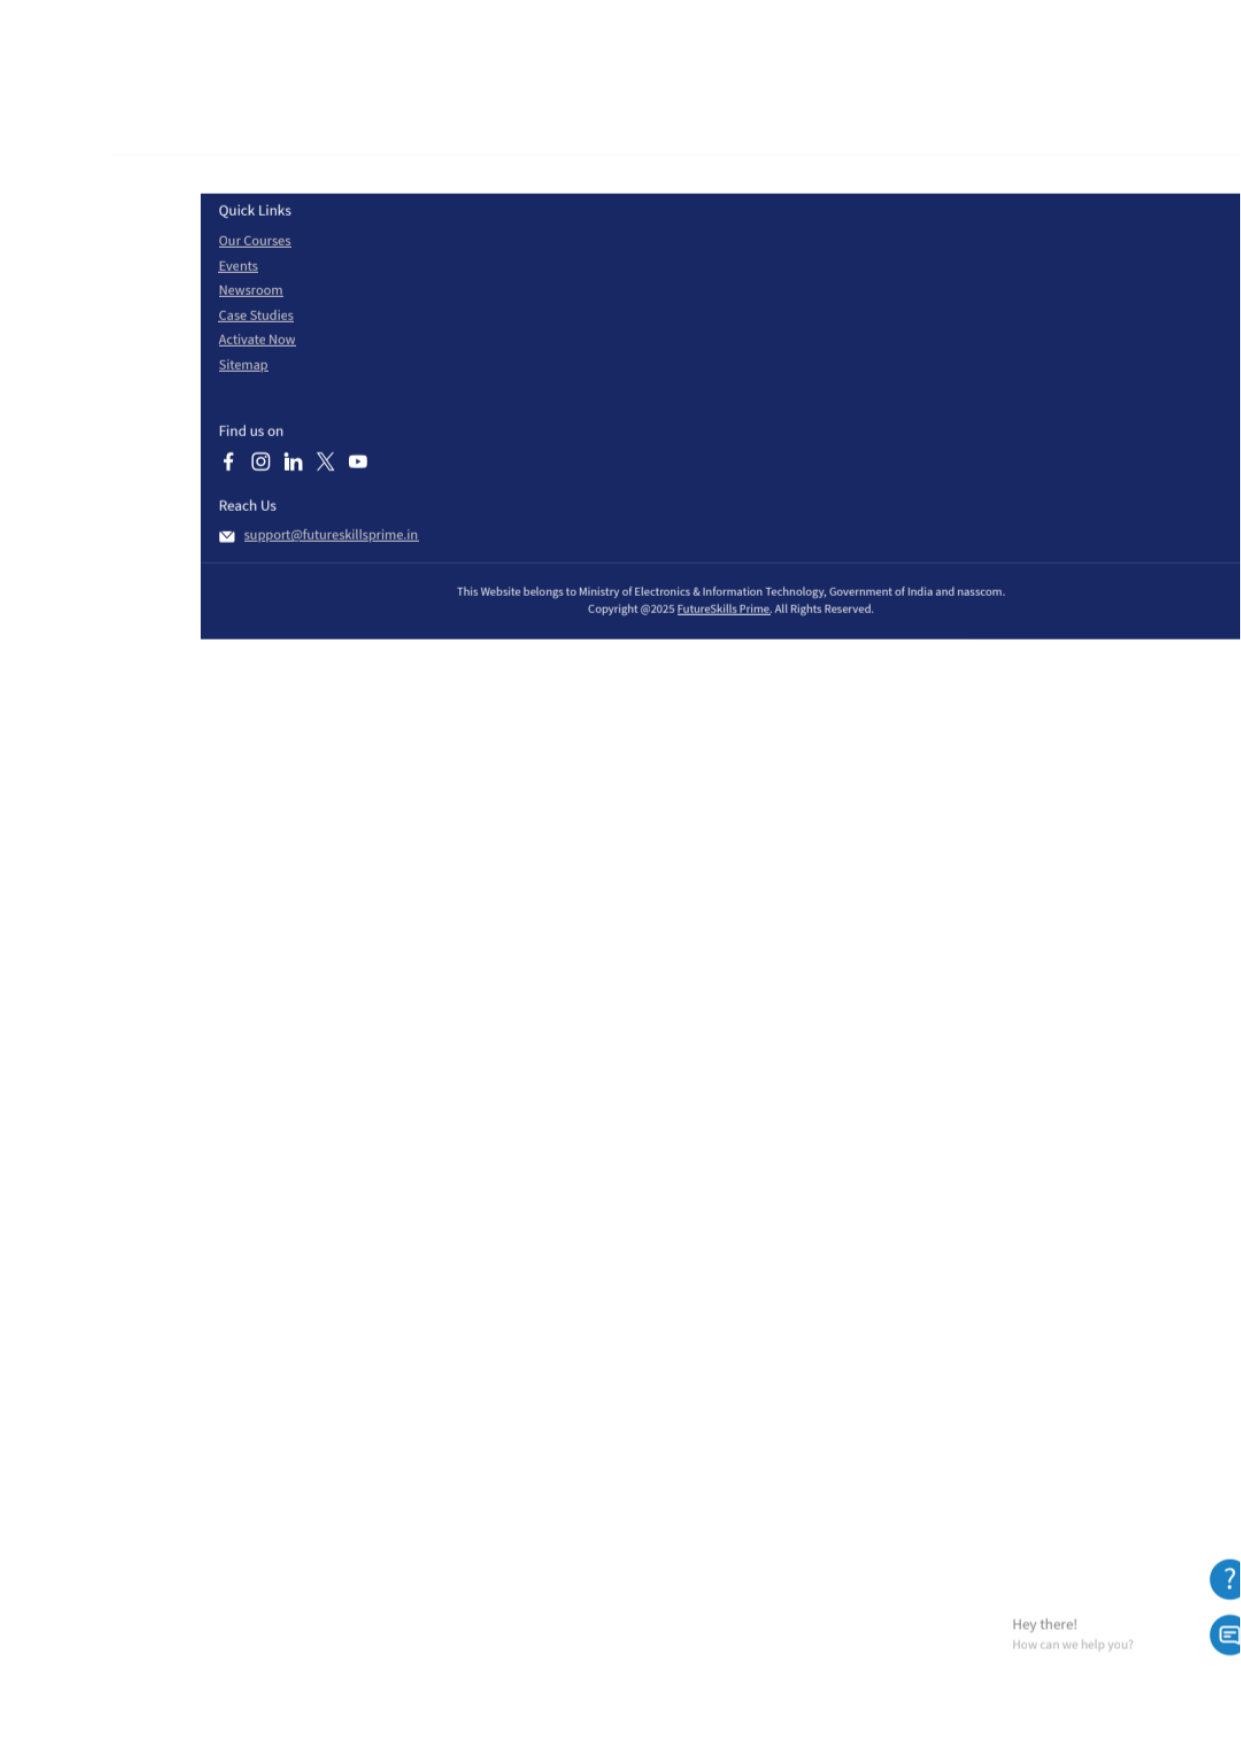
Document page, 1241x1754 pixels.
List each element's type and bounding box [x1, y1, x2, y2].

picture [110, 150, 1241, 1754]
